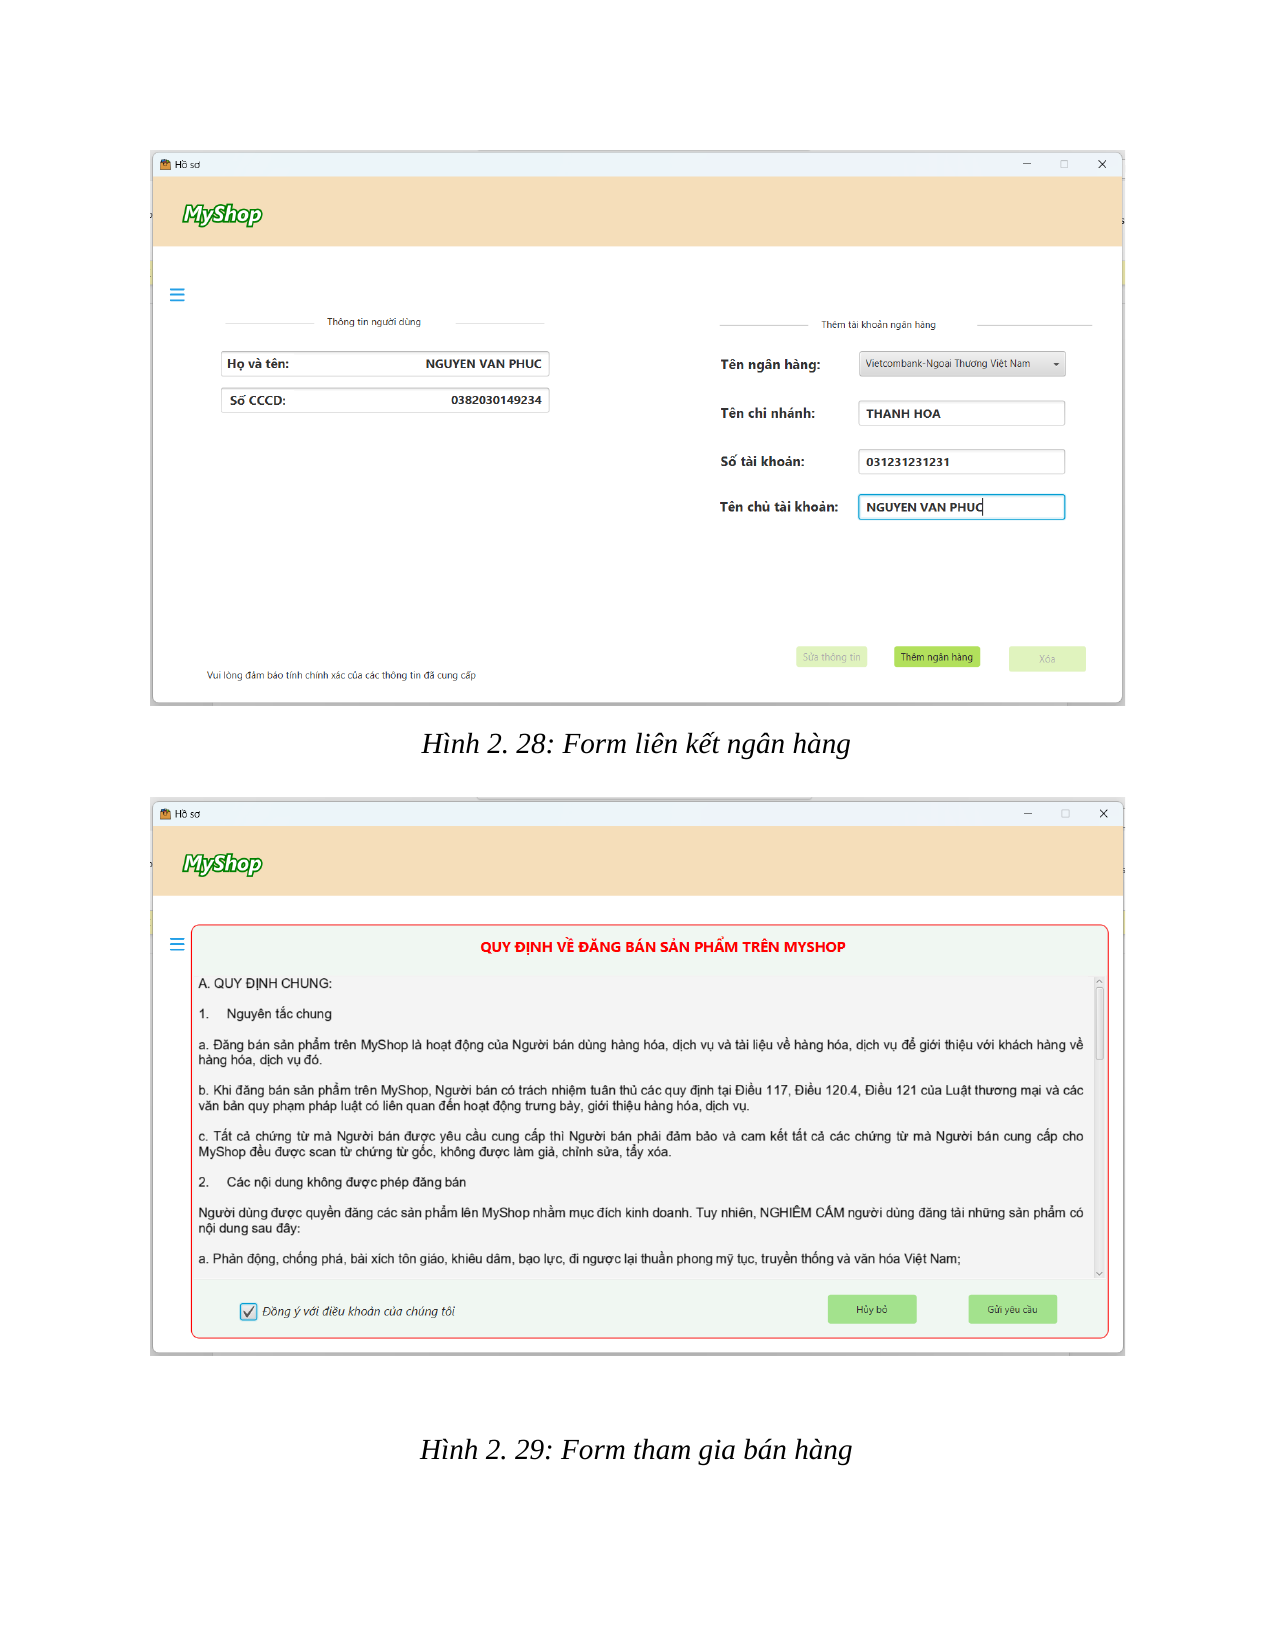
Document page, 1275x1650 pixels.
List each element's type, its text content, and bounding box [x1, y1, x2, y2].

picture [150, 797, 1125, 1356]
picture [150, 150, 1125, 706]
